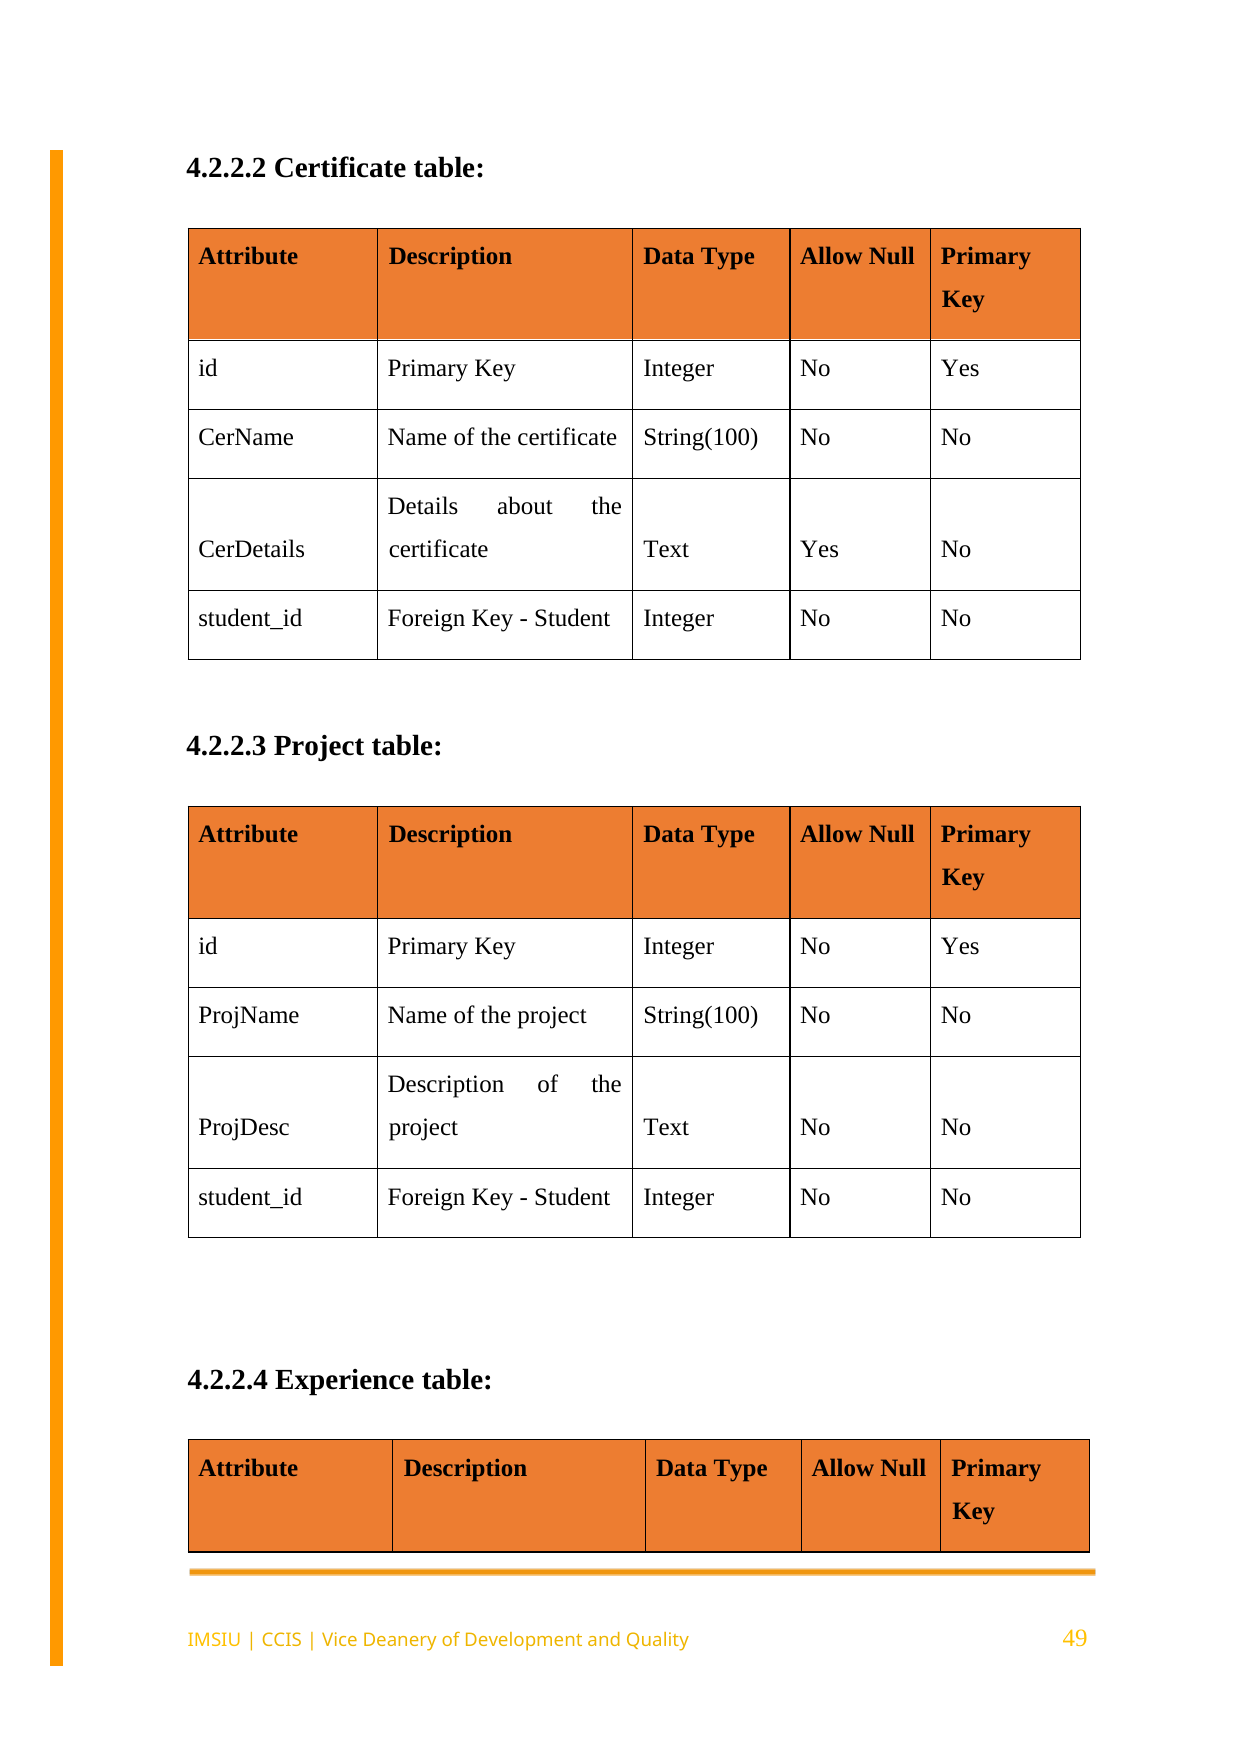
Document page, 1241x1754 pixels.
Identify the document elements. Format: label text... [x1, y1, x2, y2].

table_cell Yes [791, 479, 930, 590]
table_cell Integer [633, 919, 789, 987]
table_cell id [189, 341, 377, 409]
subtitle 4.2.2.4 Experience table: [187, 1362, 1092, 1395]
table_header Attribute [189, 229, 377, 339]
table_header Primary Key [931, 229, 1080, 339]
table_cell String(100) [633, 988, 789, 1056]
table_cell No [791, 919, 930, 987]
table_cell Foreign Key - Student [378, 591, 632, 659]
table_cell Integer [633, 341, 789, 409]
table_cell Name of the certificate [378, 410, 632, 478]
table_header Attribute [189, 807, 377, 918]
table_cell CerDetails [189, 479, 377, 590]
table_cell Name of the project [378, 988, 632, 1056]
table_header Primary Key [931, 807, 1080, 918]
table_cell Text [633, 479, 789, 590]
table_cell Yes [931, 341, 1080, 409]
table_cell CerName [189, 410, 377, 478]
table_cell Primary Key [378, 341, 632, 409]
table_cell Details about the certificate [378, 479, 632, 590]
table_cell No [931, 410, 1080, 478]
table_header Attribute [189, 1440, 392, 1551]
table_cell student_id [189, 1169, 377, 1237]
table_cell Yes [931, 919, 1080, 987]
table_cell student_id [189, 591, 377, 659]
table_cell No [931, 1169, 1080, 1237]
table_header Description [393, 1440, 645, 1551]
table_cell No [931, 479, 1080, 590]
table_header Data Type [633, 229, 789, 339]
table_cell ProjName [189, 988, 377, 1056]
table_header Allow Null [791, 229, 930, 339]
subtitle 4.2.2.3 Project table: [186, 728, 1092, 762]
picture [187, 1567, 1100, 1576]
table_header Allow Null [802, 1440, 940, 1551]
table_header Data Type [633, 807, 789, 918]
table_cell id [189, 919, 377, 987]
table_cell No [791, 410, 930, 478]
table_cell Primary Key [378, 919, 632, 987]
table_cell No [791, 591, 930, 659]
table_header Description [378, 807, 632, 918]
table_cell Foreign Key - Student [378, 1169, 632, 1237]
table_header Description [378, 229, 632, 339]
table_cell No [791, 988, 930, 1056]
table_cell No [931, 988, 1080, 1056]
table_header Data Type [646, 1440, 801, 1551]
table_cell ProjDesc [189, 1057, 377, 1168]
table_header Allow Null [791, 807, 930, 918]
table_cell No [931, 1057, 1080, 1168]
table_cell No [791, 1169, 930, 1237]
subtitle 4.2.2.2 Certificate table: [186, 150, 1092, 183]
table_cell Description of the project [378, 1057, 632, 1168]
table_cell Integer [633, 1169, 789, 1237]
table_cell No [931, 591, 1080, 659]
table_cell No [791, 341, 930, 409]
table_header Primary Key [941, 1440, 1089, 1551]
table_cell String(100) [633, 410, 789, 478]
table_cell No [791, 1057, 930, 1168]
table_cell Text [633, 1057, 789, 1168]
table_cell Integer [633, 591, 789, 659]
